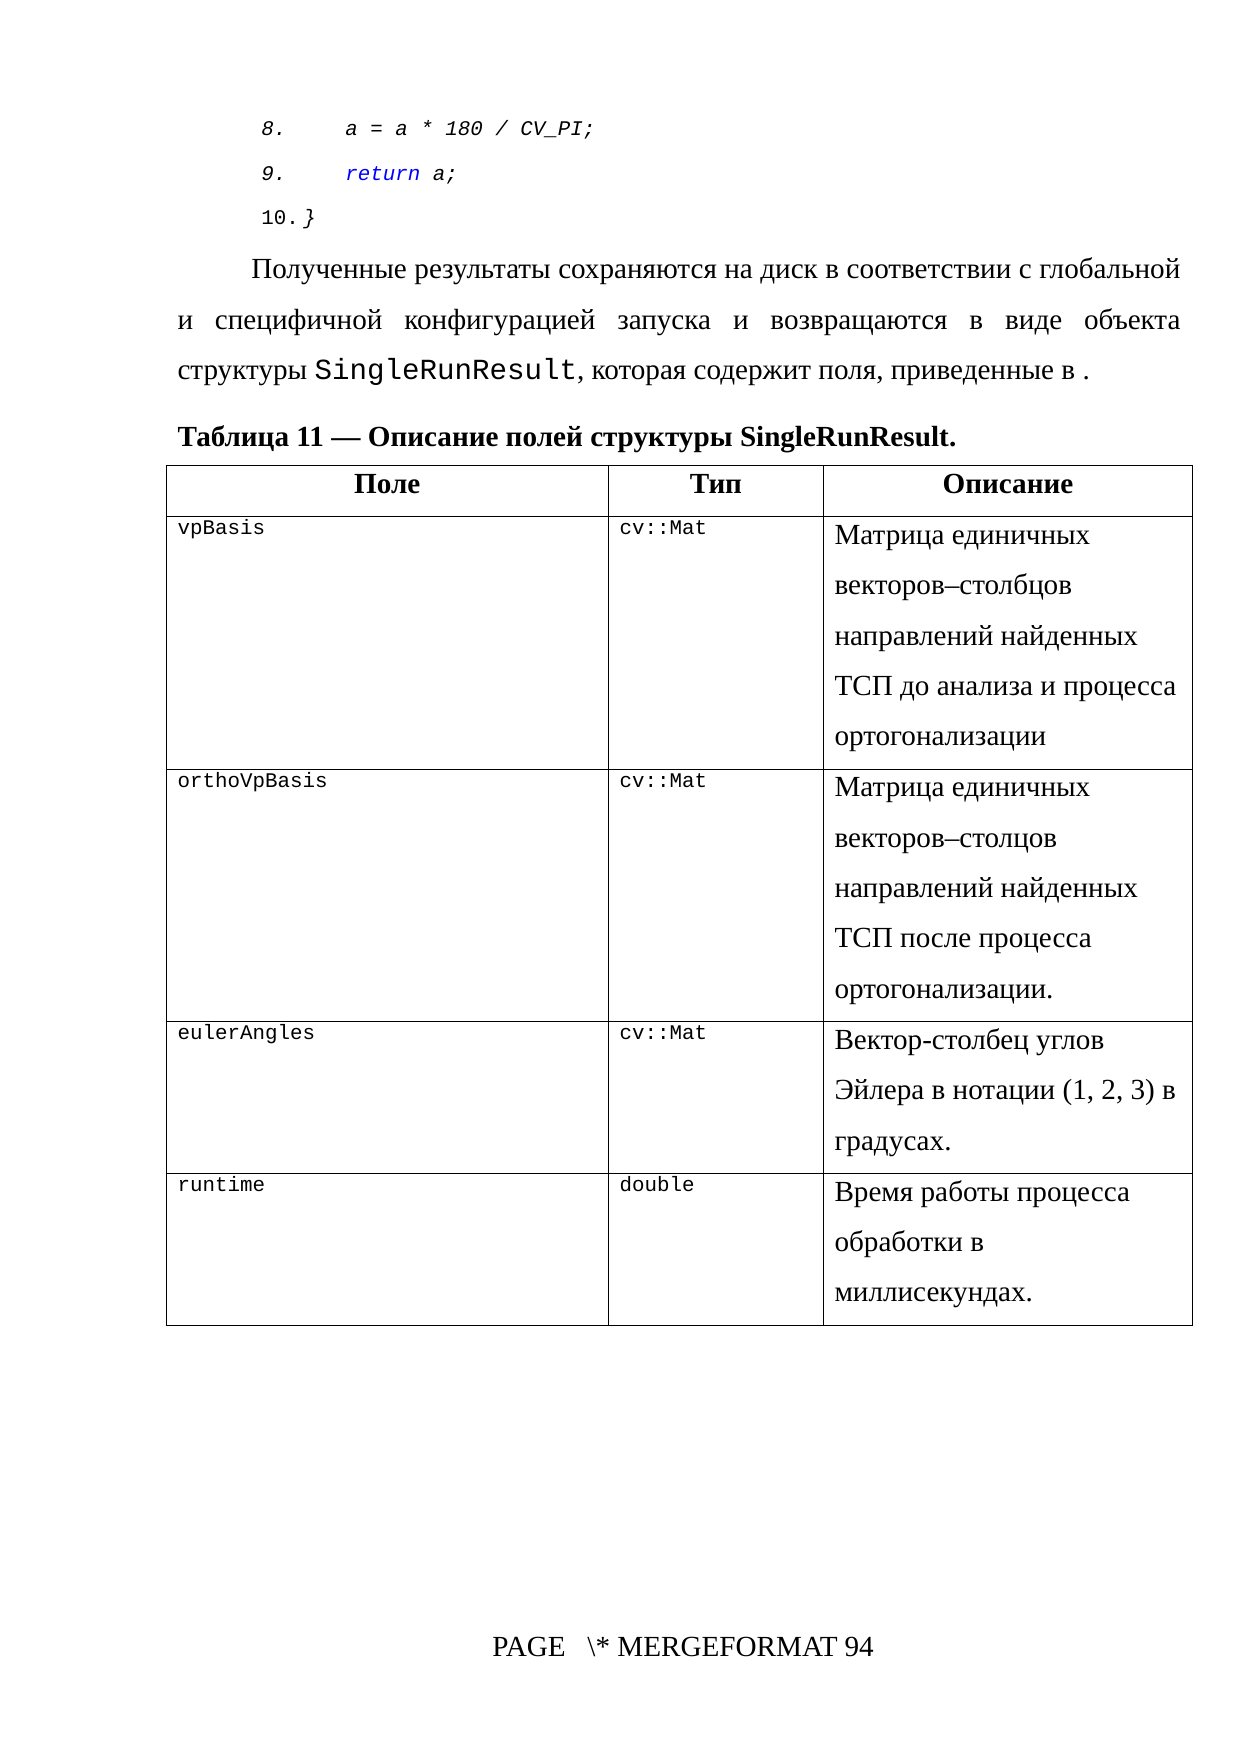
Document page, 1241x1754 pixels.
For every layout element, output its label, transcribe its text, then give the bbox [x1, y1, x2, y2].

list } [261, 207, 1181, 231]
table_cell double [609, 1174, 823, 1325]
table_cell eulerAngles [167, 1022, 608, 1173]
list a = a * 180 / CV_PI; [261, 118, 1181, 142]
table_cell vpBasis [167, 517, 608, 768]
text Полученные результаты сохраняются на диск в соответствии с глобальной и специфичной конфигурацией запуска и возвращаются в виде объекта структуры SingleRunResult, которая содержит поля, приведенные в . [177, 252, 1181, 388]
table_cell Матрица единичных векторов–столбцов направлений найденных ТСП до анализа и процесса ортогонализации [824, 517, 1192, 768]
table_cell runtime [167, 1174, 608, 1325]
table_cell Вектор-столбец углов Эйлера в нотации (1, 2, 3) в градусах. [824, 1022, 1192, 1173]
table_cell cv::Mat [609, 770, 823, 1021]
table_cell Матрица единичных векторов–столцов направлений найденных ТСП после процесса ортогонализации. [824, 770, 1192, 1021]
table_cell Время работы процесса обработки в миллисекундах. [824, 1174, 1192, 1325]
table_cell orthoVpBasis [167, 770, 608, 1021]
table_cell cv::Mat [609, 1022, 823, 1173]
table_header Описание [824, 466, 1192, 516]
table_header Поле [167, 466, 608, 516]
list return a; [261, 163, 1181, 186]
table_cell cv::Mat [609, 517, 823, 768]
table_header Тип [609, 466, 823, 516]
